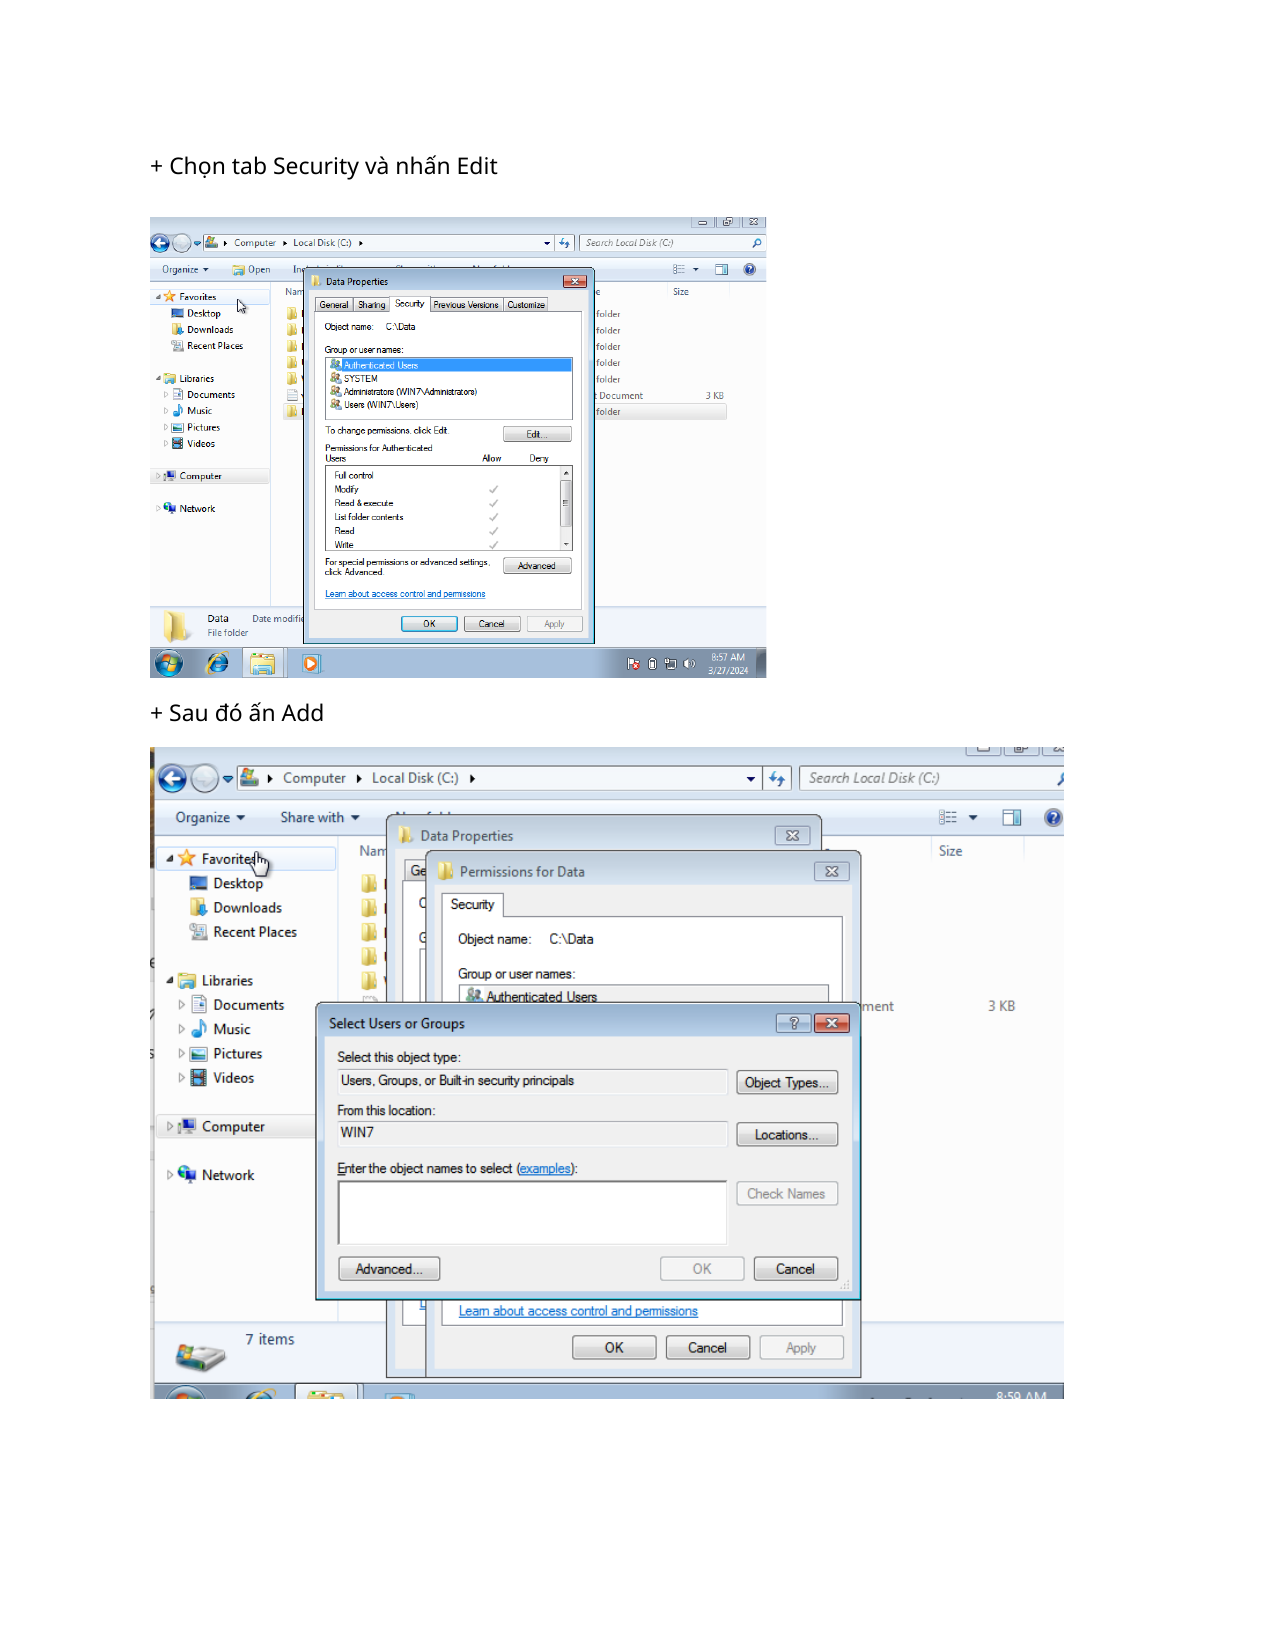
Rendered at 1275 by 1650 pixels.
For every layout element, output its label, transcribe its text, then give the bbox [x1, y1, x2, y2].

picture [150, 747, 1064, 1399]
text + Chọn tab Security và nhấn Edit [150, 150, 1125, 181]
text + Sau đó ấn Add [150, 697, 1125, 728]
picture [150, 217, 767, 678]
